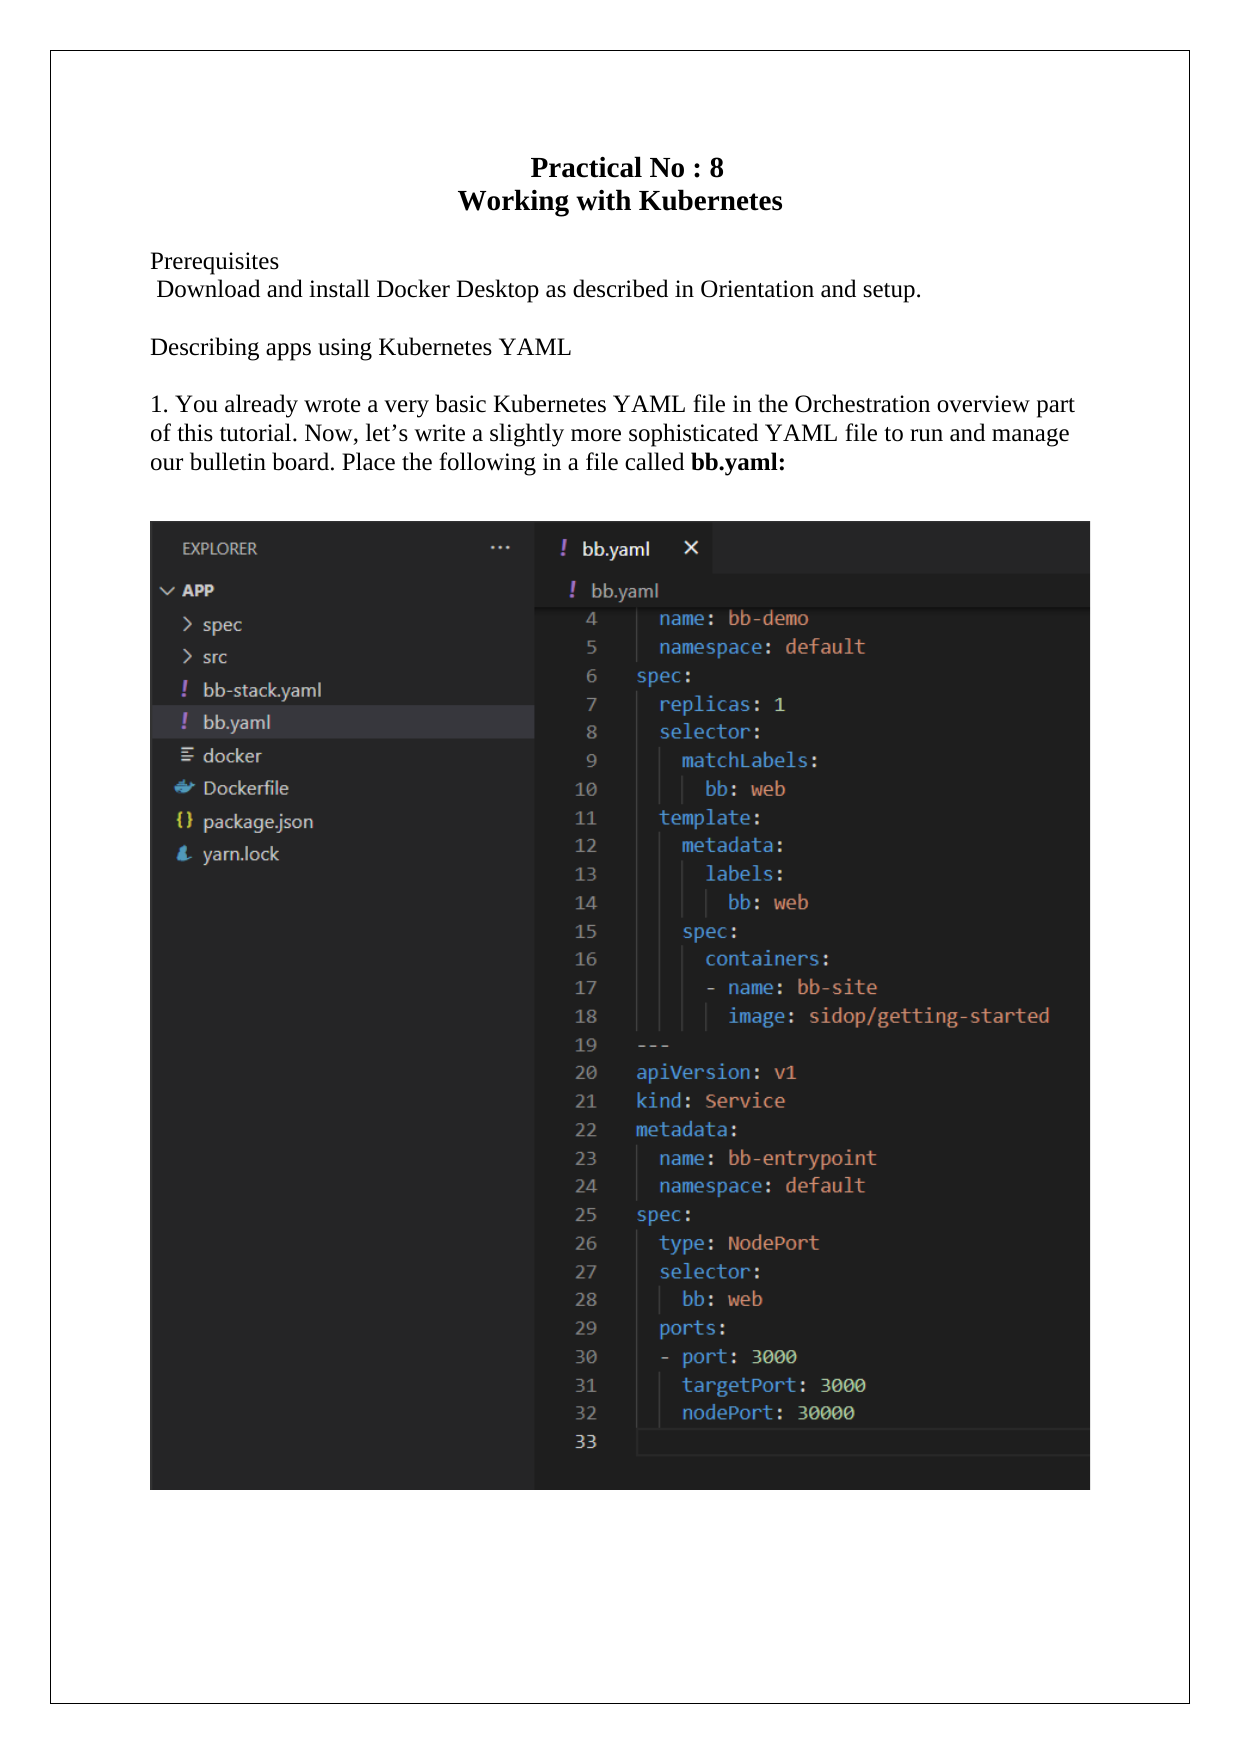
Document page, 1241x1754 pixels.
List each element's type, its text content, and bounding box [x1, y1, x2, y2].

text Working with Kubernetes [150, 183, 1090, 217]
text Download and install Docker Desktop as described in Orientation and setup. [150, 274, 1090, 303]
text Describing apps using Kubernetes YAML [150, 332, 1090, 361]
picture [150, 521, 1091, 1490]
text Practical No : 8 [164, 150, 1090, 183]
text Prerequisites [150, 246, 1090, 274]
text 1. You already wrote a very basic Kubernetes YAML file in the Orchestration overview part of this tutorial. Now, let’s write a slightly more sophisticated YAML file to run and manage our bulletin board. Place the following in a file called bb.yaml: [150, 389, 1090, 476]
